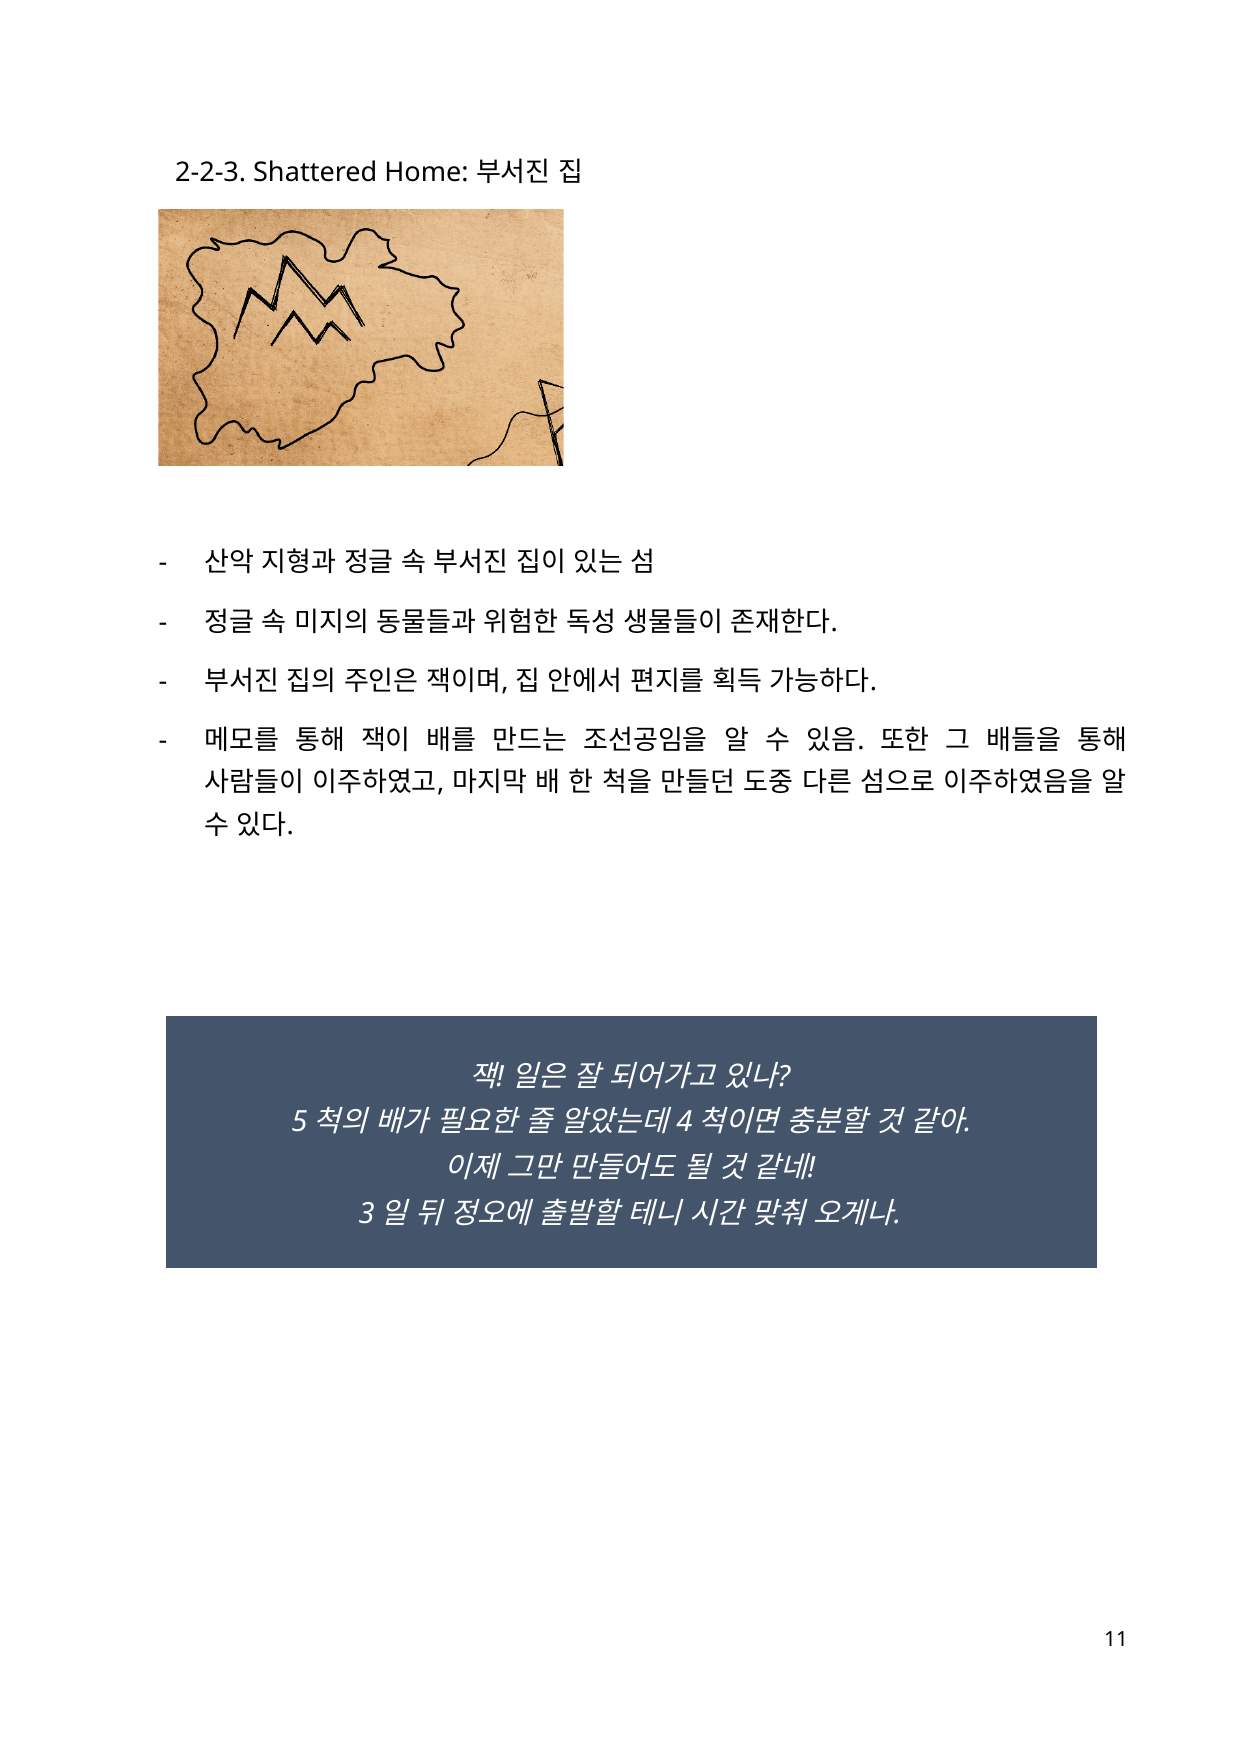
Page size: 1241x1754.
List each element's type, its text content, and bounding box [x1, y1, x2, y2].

list 부서진 집의 주인은 잭이며, 집 안에서 편지를 획득 가능하다. [158, 659, 1128, 698]
list 산악 지형과 정글 속 부서진 집이 있는 섬 [158, 540, 1128, 580]
list 정글 속 미지의 동물들과 위험한 독성 생물들이 존재한다. [158, 599, 1128, 639]
picture [158, 209, 564, 466]
list 메모를 통해 잭이 배를 만드는 조선공임을 알 수 있음. 또한 그 배들을 통해 사람들이 이주하였고, 마지막 배 한 척을 만들던 도중 다른 섬으로 이주하였음을 알 수 있다. [158, 718, 1128, 842]
subtitle 2-2-3. Shattered Home: 부서진 집 [175, 150, 1128, 189]
